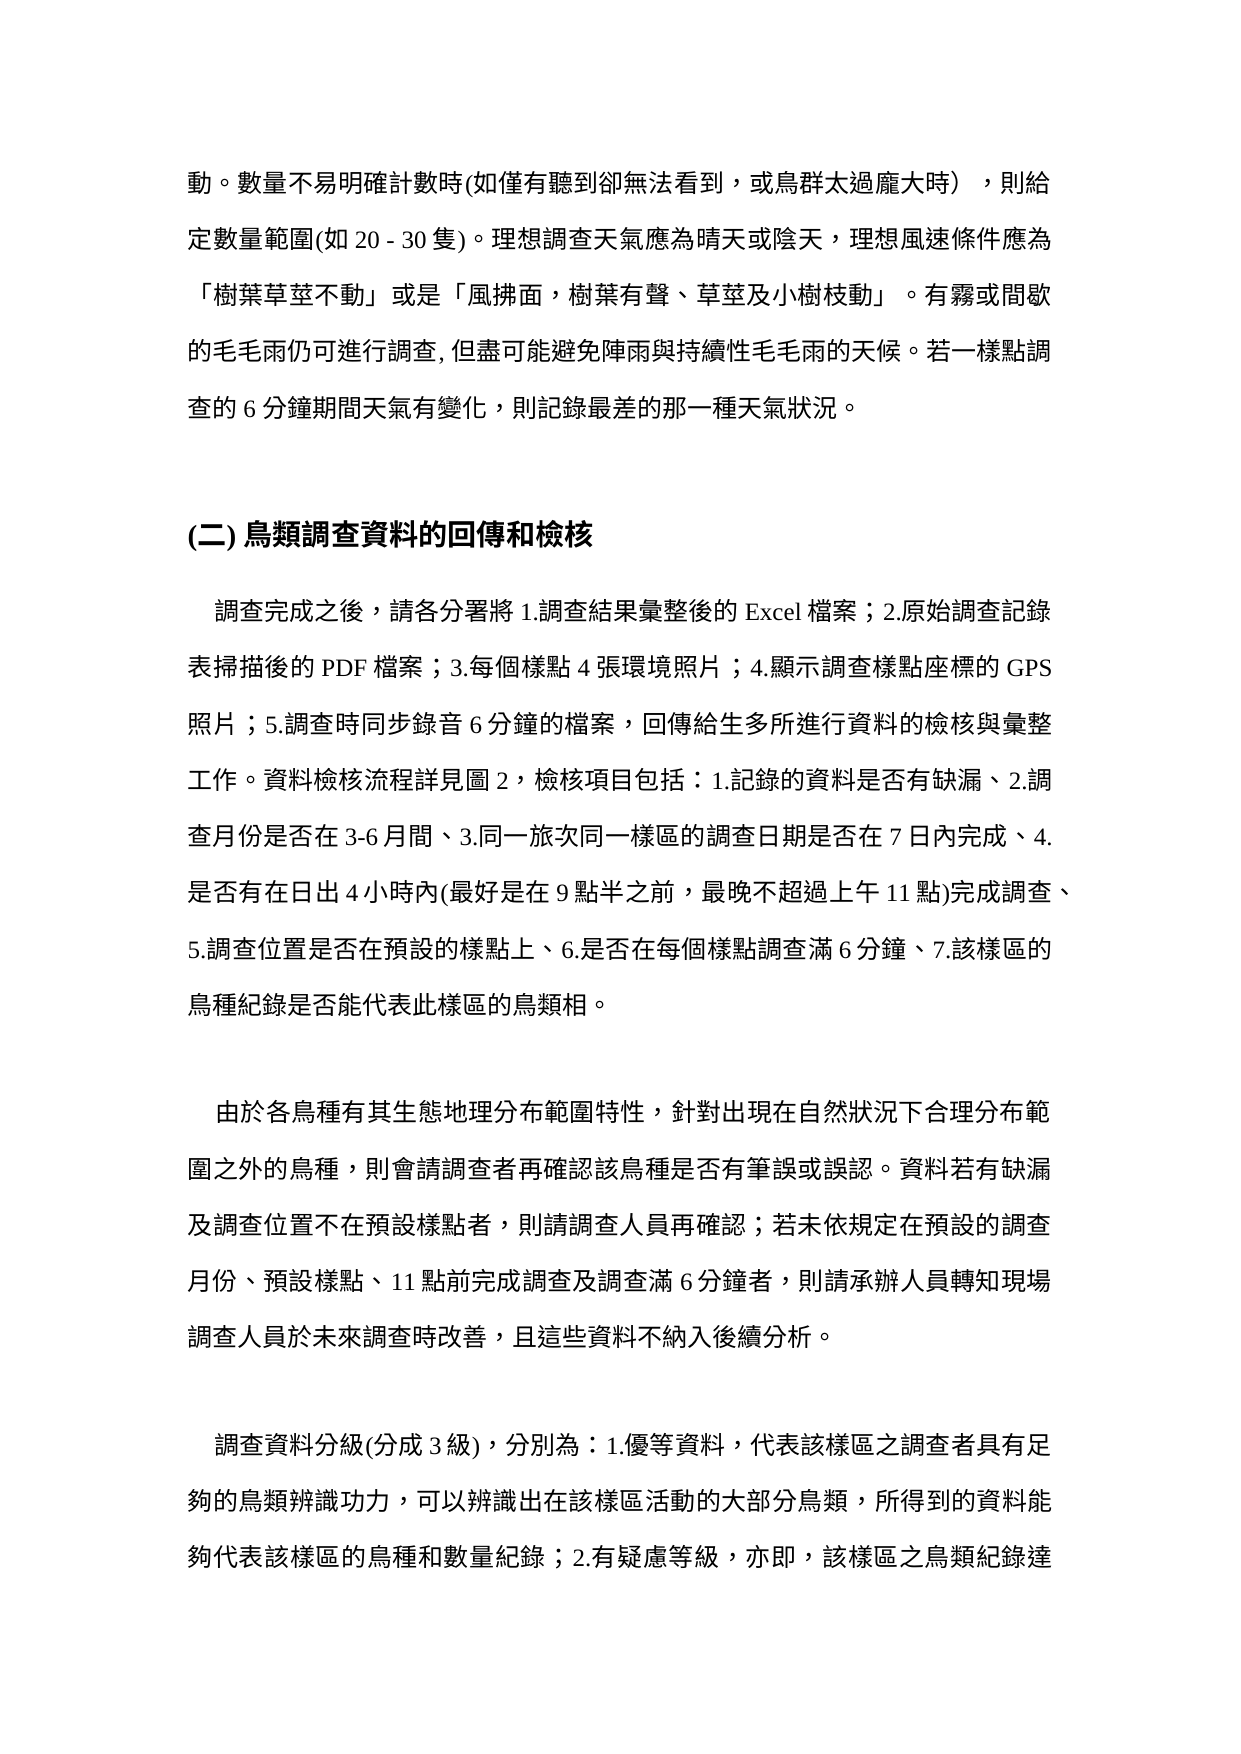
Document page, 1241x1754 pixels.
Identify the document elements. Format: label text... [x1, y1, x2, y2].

text 調查完成之後，請各分署將1.調查結果彙整後的Excel 檔案；2.原始調查記錄表掃描後的PDF檔案；3.每個樣點4張環境照片；4.顯示調查樣點座標的GPS照片；5.調查時同步錄音6分鐘的檔案，回傳給生多所進行資料的檢核與彙整工作。資料檢核流程詳見圖2，檢核項目包括：1.記錄的資料是否有缺漏、2.調查月份是否在3-6月間、3.同一旅次同一樣區的調查日期是否在7日內完成、4.是否有在日出4小時內(最好是在9點半之前，最晚不超過上午11點)完成調查、5.調查位置是否在預設的樣點上、6.是否在每個樣點調查滿6分鐘、7.該樣區的鳥種紀錄是否能代表此樣區的鳥類相。 [187, 591, 1053, 1022]
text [187, 162, 1053, 425]
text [187, 1425, 1053, 1575]
text 由於各鳥種有其生態地理分布範圍特性，針對出現在自然狀況下合理分布範圍之外的鳥種，則會請調查者再確認該鳥種是否有筆誤或誤認。資料若有缺漏及調查位置不在預設樣點者，則請調查人員再確認；若未依規定在預設的調查月份、預設樣點、11點前完成調查及調查滿6分鐘者，則請承辦人員轉知現場調查人員於未來調查時改善，且這些資料不納入後續分析。 [187, 1092, 1053, 1355]
text (二) 鳥類調查資料的回傳和檢核 [187, 495, 1053, 570]
